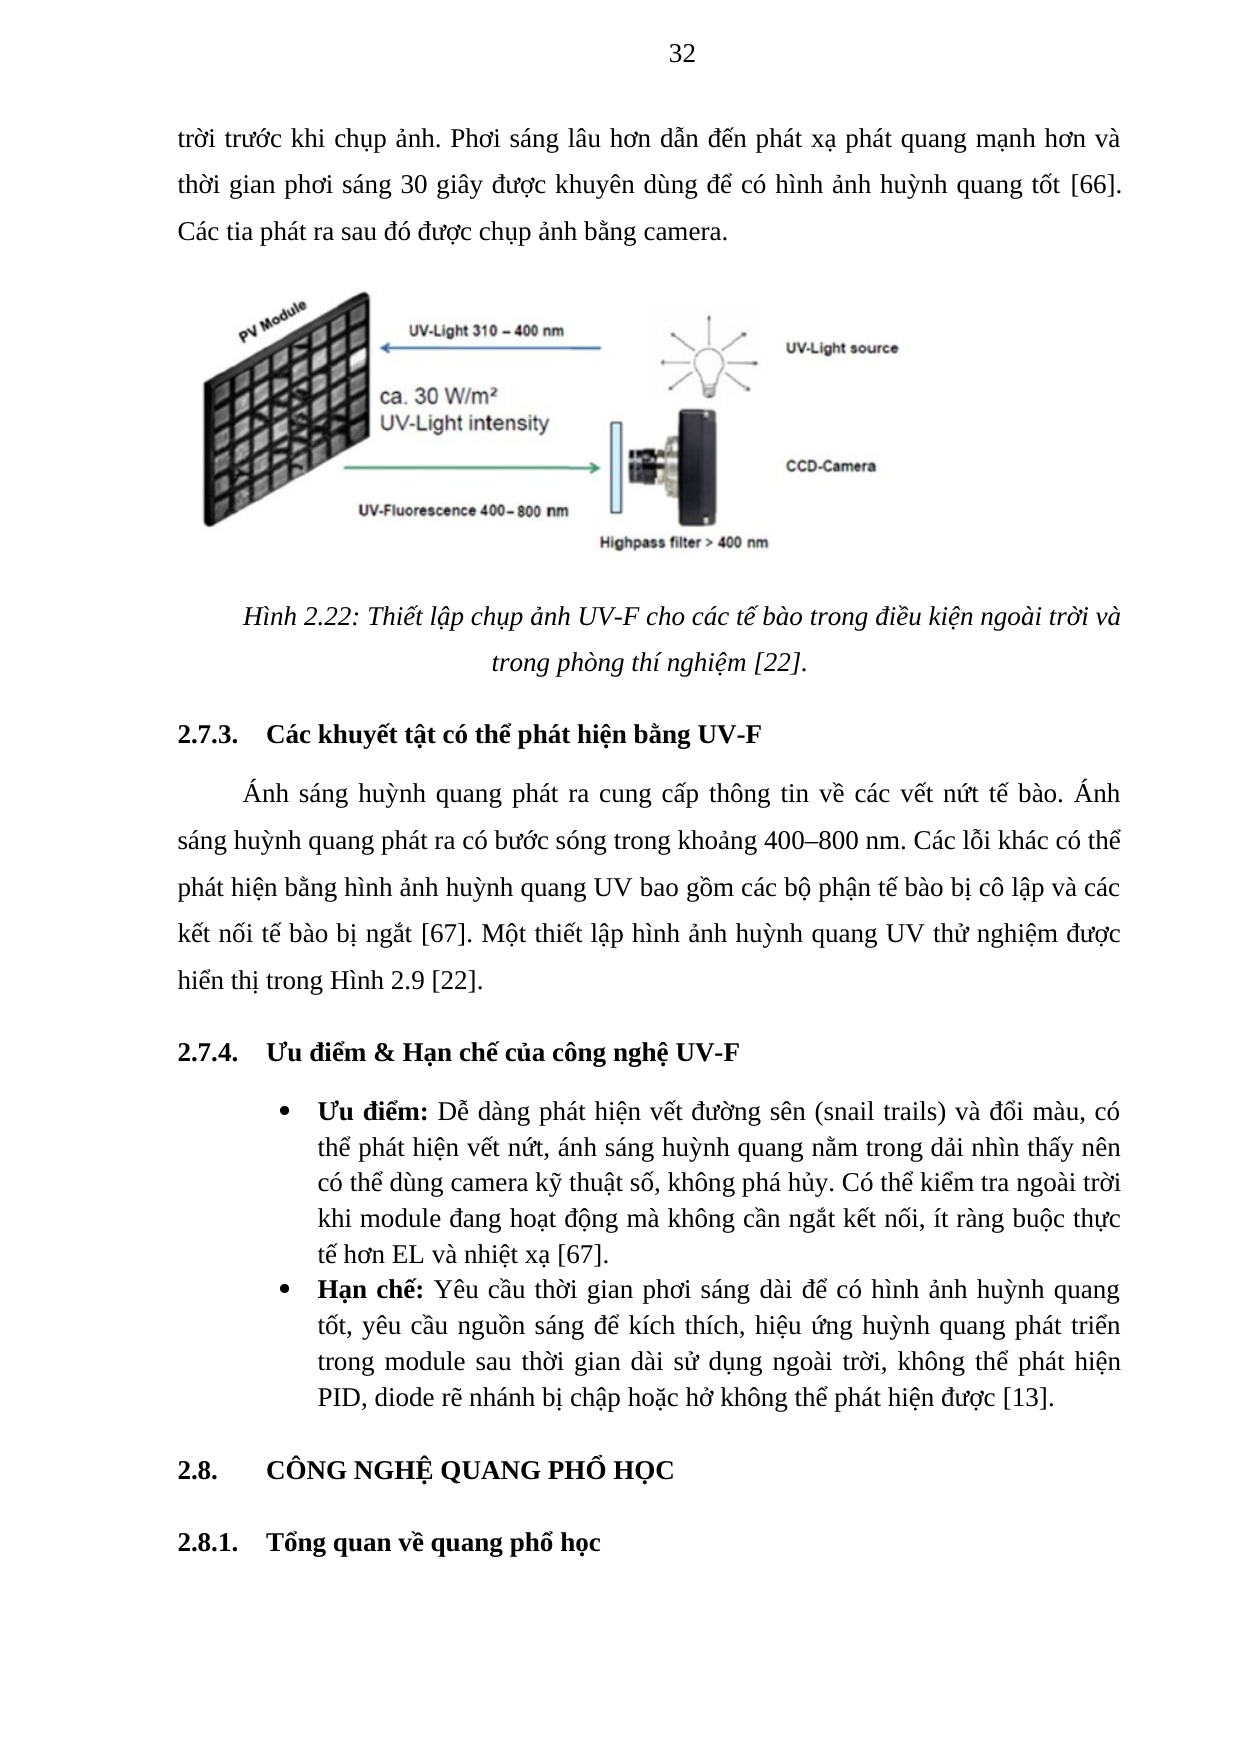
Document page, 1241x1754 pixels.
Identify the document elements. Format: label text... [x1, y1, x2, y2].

text Hạn chế: Yêu cầu thời gian phơi sáng dài để có hình ảnh huỳnh quang tốt, yêu cầu nguồn sáng để kích thích, hiệu ứng huỳnh quang phát triển trong module sau thời gian dài sử dụng ngoài trời, không thể phát hiện PID, diode rẽ nhánh bị chập hoặc hở không thể phát hiện được . [280, 1274, 1122, 1412]
subtitle Các khuyết tật có thể phát hiện bằng UV-F​ [177, 718, 1122, 749]
subtitle Ưu điểm & Hạn chế của công nghệ UV-F [177, 1036, 1122, 1067]
text Ưu điểm: Dễ dàng phát hiện vết đường sên (snail trails) và đổi màu, có thể phát hiện vết nứt, ánh sáng huỳnh quang nằm trong dải nhìn thấy nên có thể dùng camera kỹ thuật số, không phá hủy. Có thể kiểm tra ngoài trời khi module đang hoạt động mà không cần ngắt kết nối, ít ràng buộc thực tế hơn EL và nhiệt xạ . [280, 1095, 1122, 1269]
text Hình .: Thiết lập chụp ảnh UV-F cho các tế bào trong điều kiện ngoài trời và trong phòng thí nghiệm . [177, 600, 1122, 678]
subtitle CÔNG NGHỆ QUANG PHỔ HỌC [177, 1454, 1122, 1485]
picture [183, 267, 947, 566]
text Ánh sáng huỳnh quang phát ra cung cấp thông tin về các vết nứt tế bào. Ánh sáng huỳnh quang phát ra có bước sóng trong khoảng 400–800 nm. Các lỗi khác có thể phát hiện bằng hình ảnh huỳnh quang UV bao gồm các bộ phận tế bào bị cô lập và các kết nối tế bào bị ngắt . Một thiết lập hình ảnh huỳnh quang UV thử nghiệm được hiển thị trong Hình 2.9 . [177, 777, 1122, 995]
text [177, 122, 1122, 246]
subtitle Tổng quan về quang phổ học​ [177, 1526, 1122, 1557]
